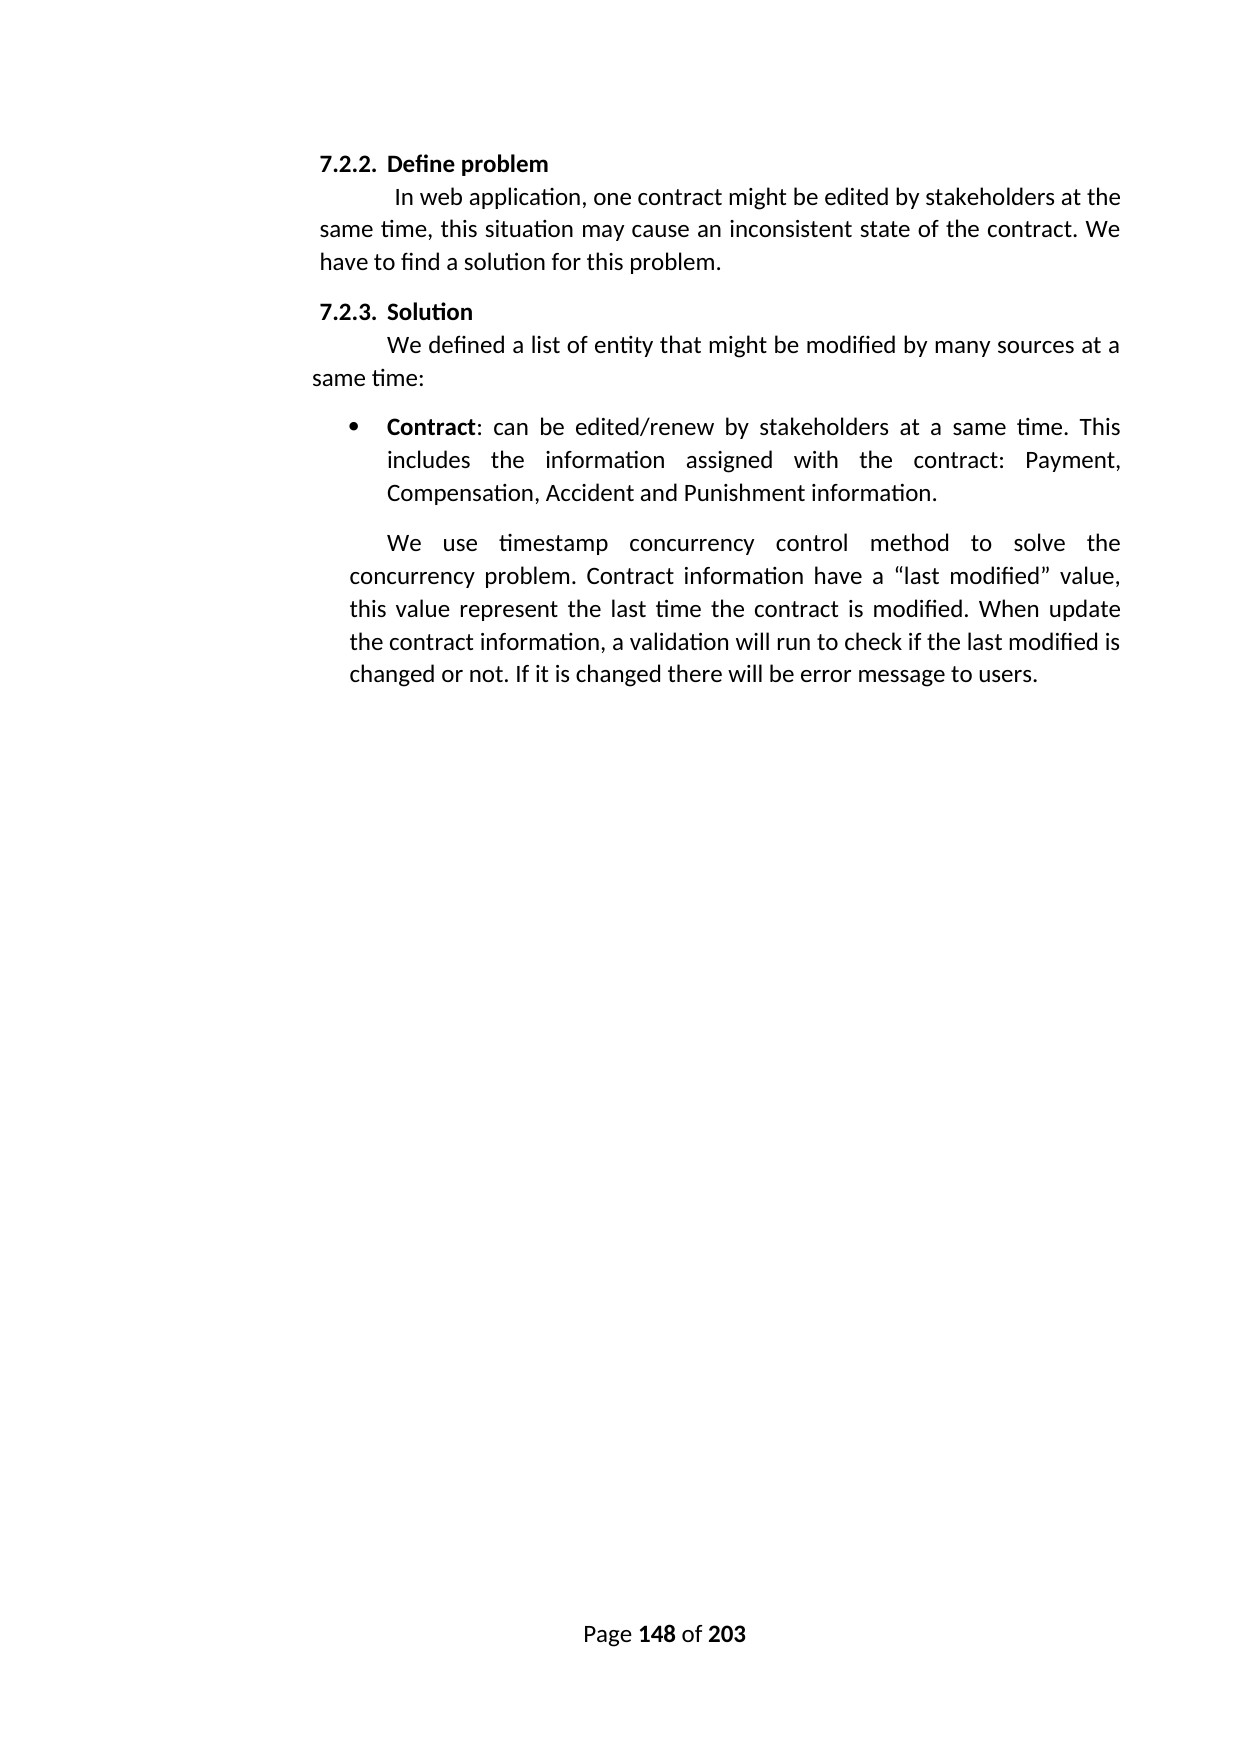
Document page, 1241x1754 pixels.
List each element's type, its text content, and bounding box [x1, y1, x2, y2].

text We defined a list of entity that might be modified by many sources at a same time: [312, 329, 1122, 392]
subtitle Define problem [319, 148, 1122, 178]
list Contract: can be edited/renew by stakeholders at a same time. This includes the information assigned with the contract: Payment, Compensation, Accident and Punishment information. [349, 411, 1122, 508]
text We use timestamp concurrency control method to solve the concurrency problem. Contract information have a “last modified” value, this value represent the last time the contract is modified. When update the contract information, a validation will run to check if the last modified is changed or not. If it is changed there will be error message to users. [349, 527, 1122, 689]
text In web application, one contract might be edited by stakeholders at the same time, this situation may cause an inconsistent state of the contract. We have to find a solution for this problem. [319, 181, 1122, 277]
subtitle Solution [319, 296, 1122, 327]
